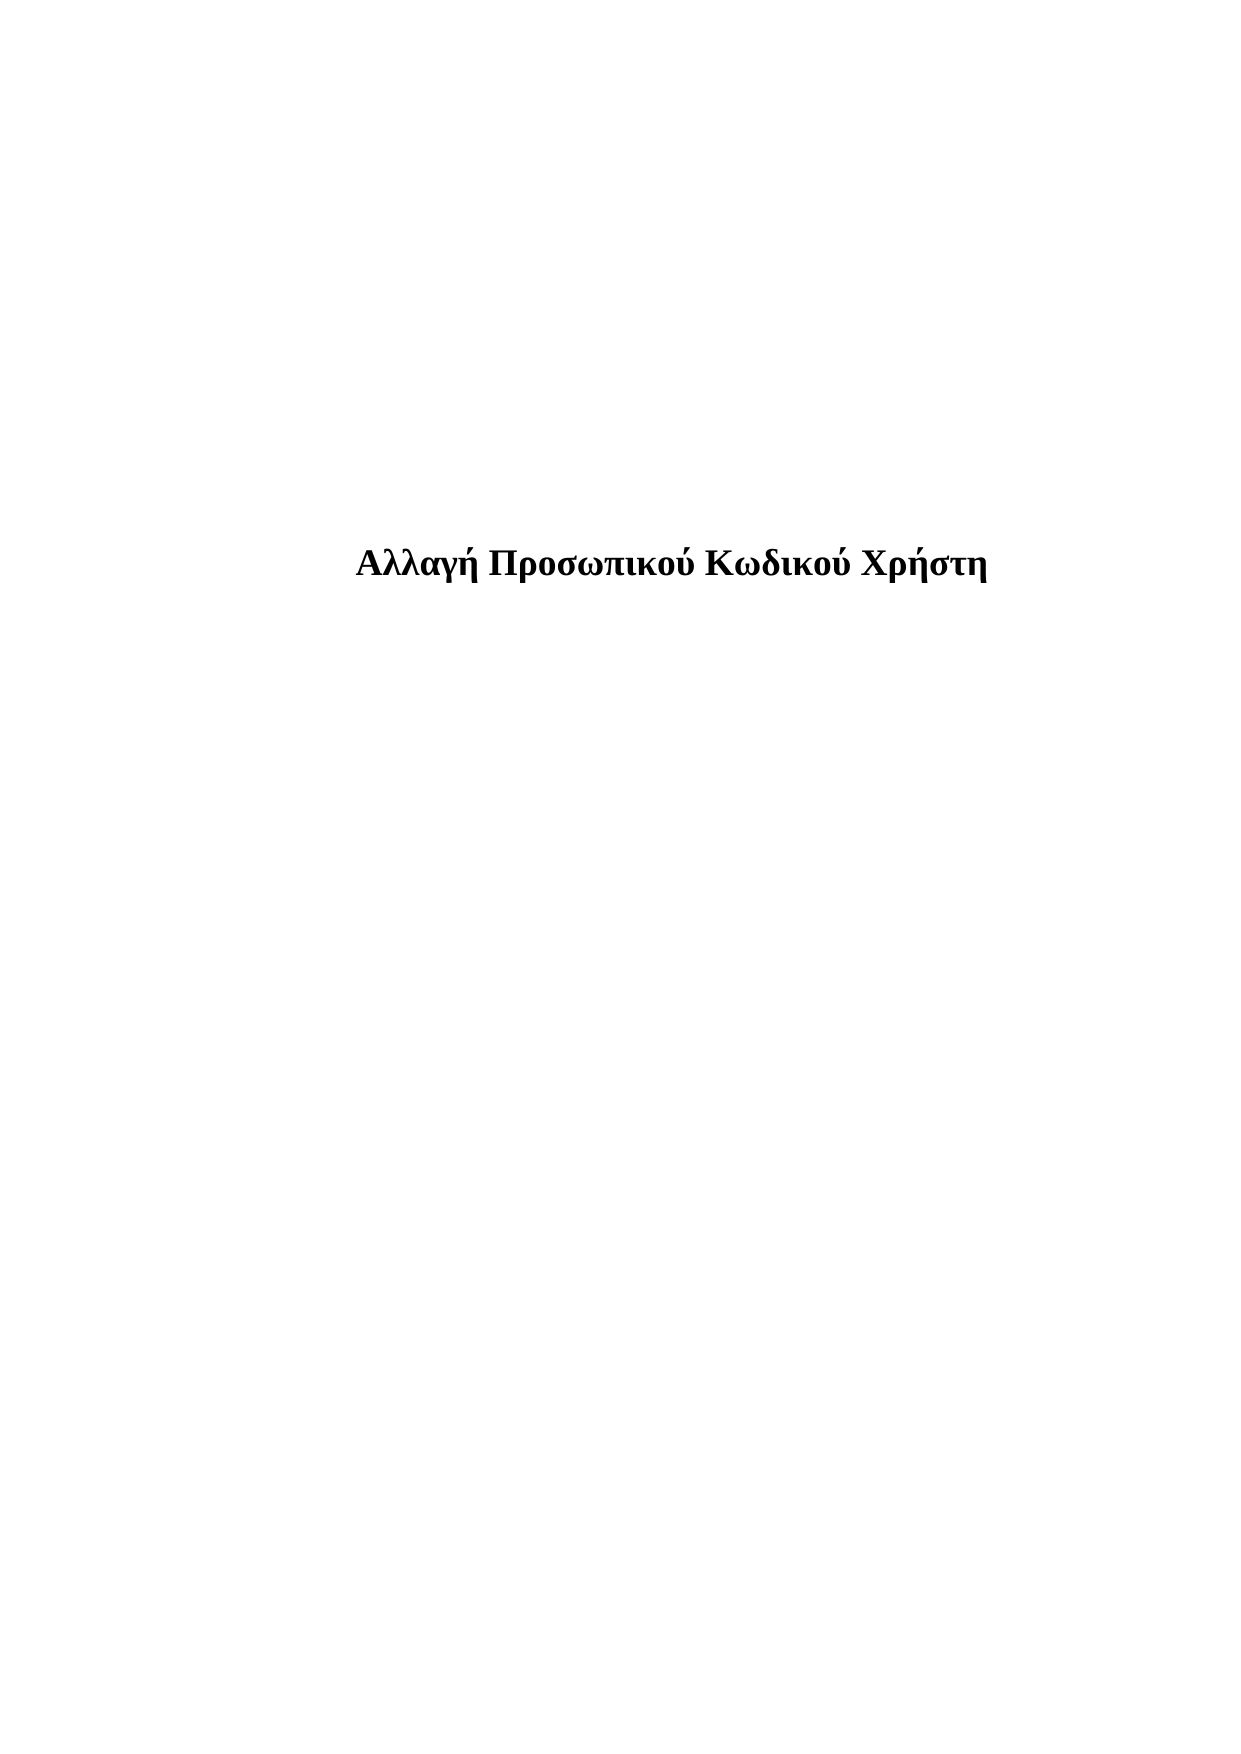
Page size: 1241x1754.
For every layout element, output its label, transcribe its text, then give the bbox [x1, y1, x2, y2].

text Αλλαγή Προσωπικού Κωδικού Χρήστη [177, 541, 1166, 584]
